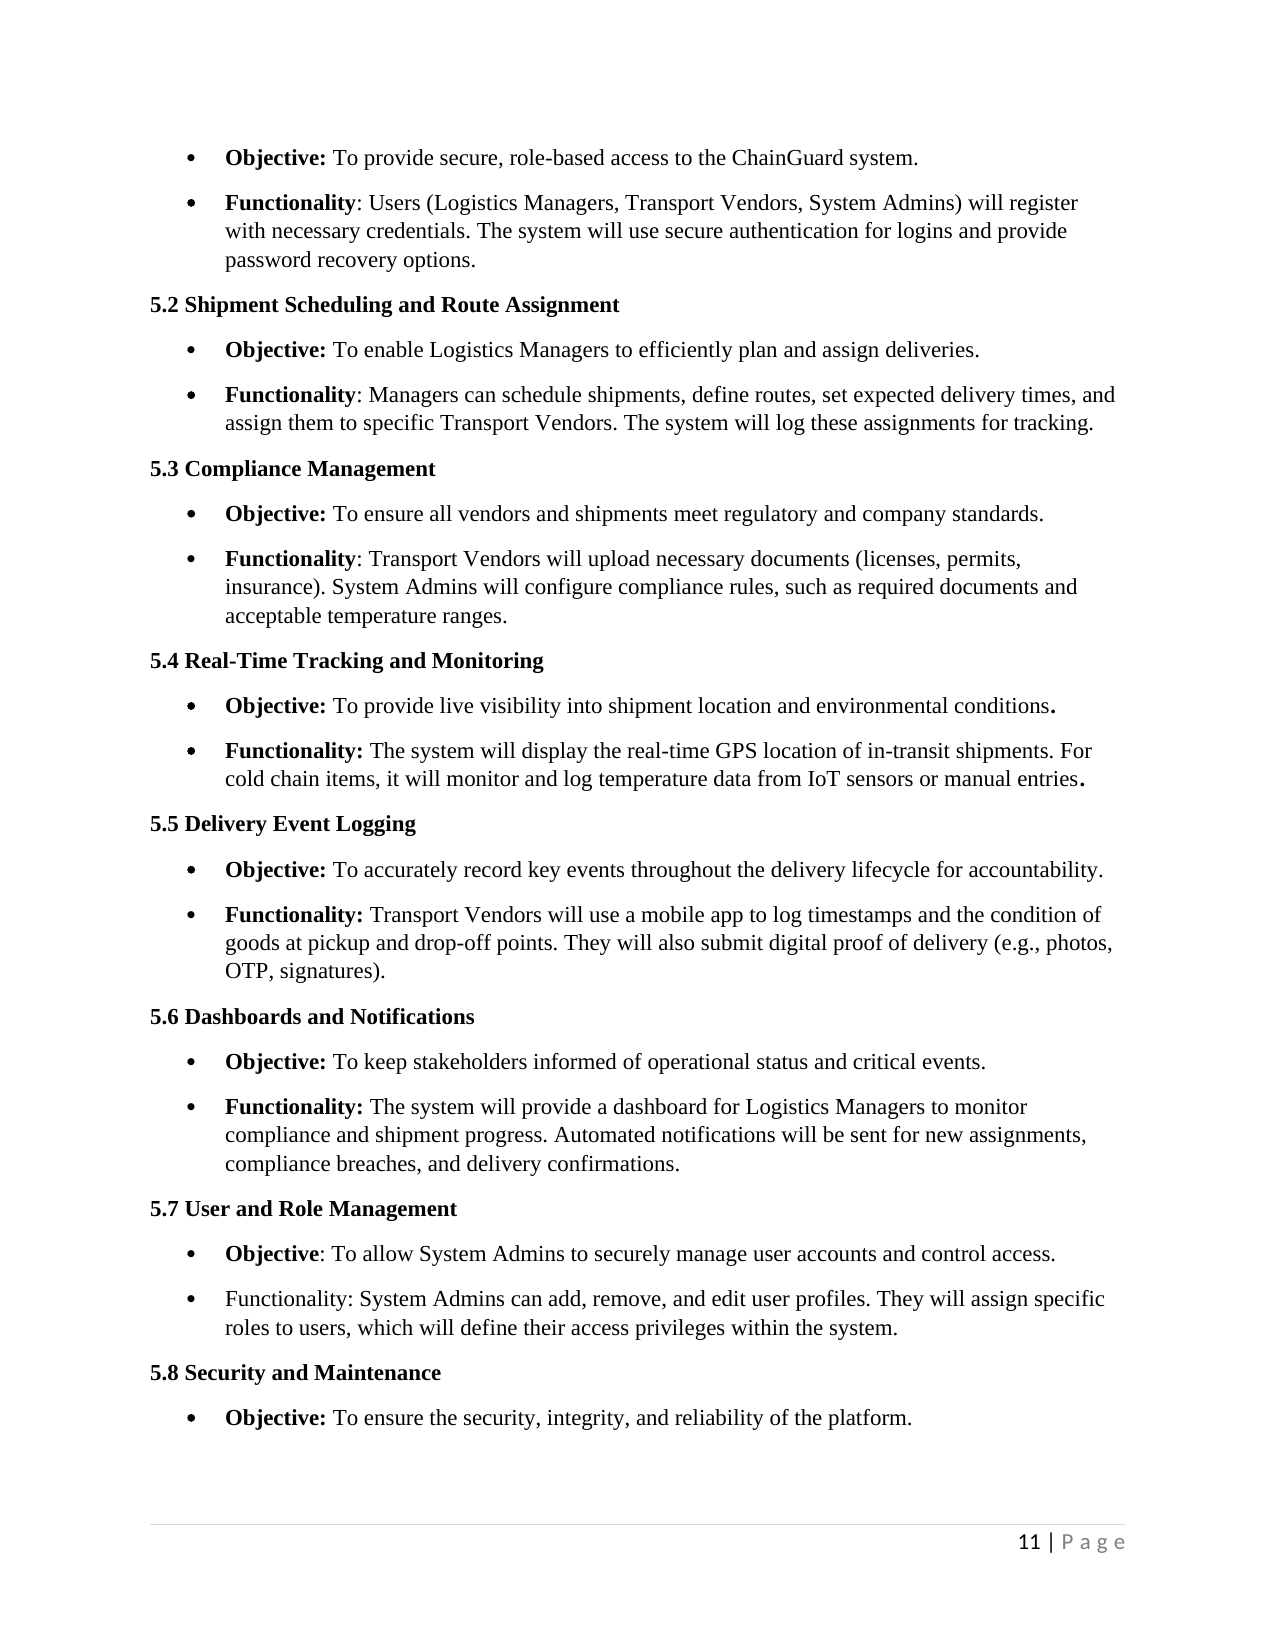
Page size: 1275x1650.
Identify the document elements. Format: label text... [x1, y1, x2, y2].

list Objective: To keep stakeholders informed of operational status and critical events. [187, 1048, 1125, 1074]
list Objective: To enable Logistics Managers to efficiently plan and assign deliveries. [187, 336, 1125, 362]
list Functionality: Users (Logistics Managers, Transport Vendors, System Admins) will register with necessary credentials. The system will use secure authentication for logins and provide password recovery options. [187, 189, 1125, 272]
list Functionality: The system will provide a dashboard for Logistics Managers to monitor compliance and shipment progress. Automated notifications will be sent for new assignments, compliance breaches, and delivery confirmations. [187, 1093, 1125, 1176]
list Objective: To accurately record key events throughout the delivery lifecycle for accountability. [187, 856, 1125, 882]
list Objective: To provide live visibility into shipment location and environmental conditions. [187, 692, 1125, 718]
list Functionality: System Admins can add, remove, and edit user profiles. They will assign specific roles to users, which will define their access privileges within the system. [187, 1285, 1125, 1340]
list Functionality: Transport Vendors will upload necessary documents (licenses, permits, insurance). System Admins will configure compliance rules, such as required documents and acceptable temperature ranges. [187, 545, 1125, 628]
list Objective: To provide secure, role-based access to the ChainGuard system. [187, 144, 1125, 170]
text 5.7 User and Role Management [150, 1195, 1125, 1221]
text 5.6 Dashboards and Notifications [150, 1003, 1125, 1029]
list Objective: To ensure all vendors and shipments meet regulatory and company standards. [187, 500, 1125, 526]
list Functionality: The system will display the real-time GPS location of in-transit shipments. For cold chain items, it will monitor and log temperature data from IoT sensors or manual entries. [187, 737, 1125, 792]
text 5.2 Shipment Scheduling and Route Assignment [150, 291, 1125, 317]
text 5.8 Security and Maintenance [150, 1359, 1125, 1385]
list Objective: To ensure the security, integrity, and reliability of the platform. [187, 1404, 1125, 1430]
text 5.5 Delivery Event Logging [150, 811, 1125, 837]
text 5.4 Real-Time Tracking and Monitoring [150, 647, 1125, 673]
list Functionality: Transport Vendors will use a mobile app to log timestamps and the condition of goods at pickup and drop-off points. They will also submit digital proof of delivery (e.g., photos, OTP, signatures). [187, 901, 1125, 984]
list Objective: To allow System Admins to securely manage user accounts and control access. [187, 1240, 1125, 1266]
text 5.3 Compliance Management [150, 454, 1125, 481]
list Functionality: Managers can schedule shipments, define routes, set expected delivery times, and assign them to specific Transport Vendors. The system will log these assignments for tracking. [187, 381, 1125, 436]
